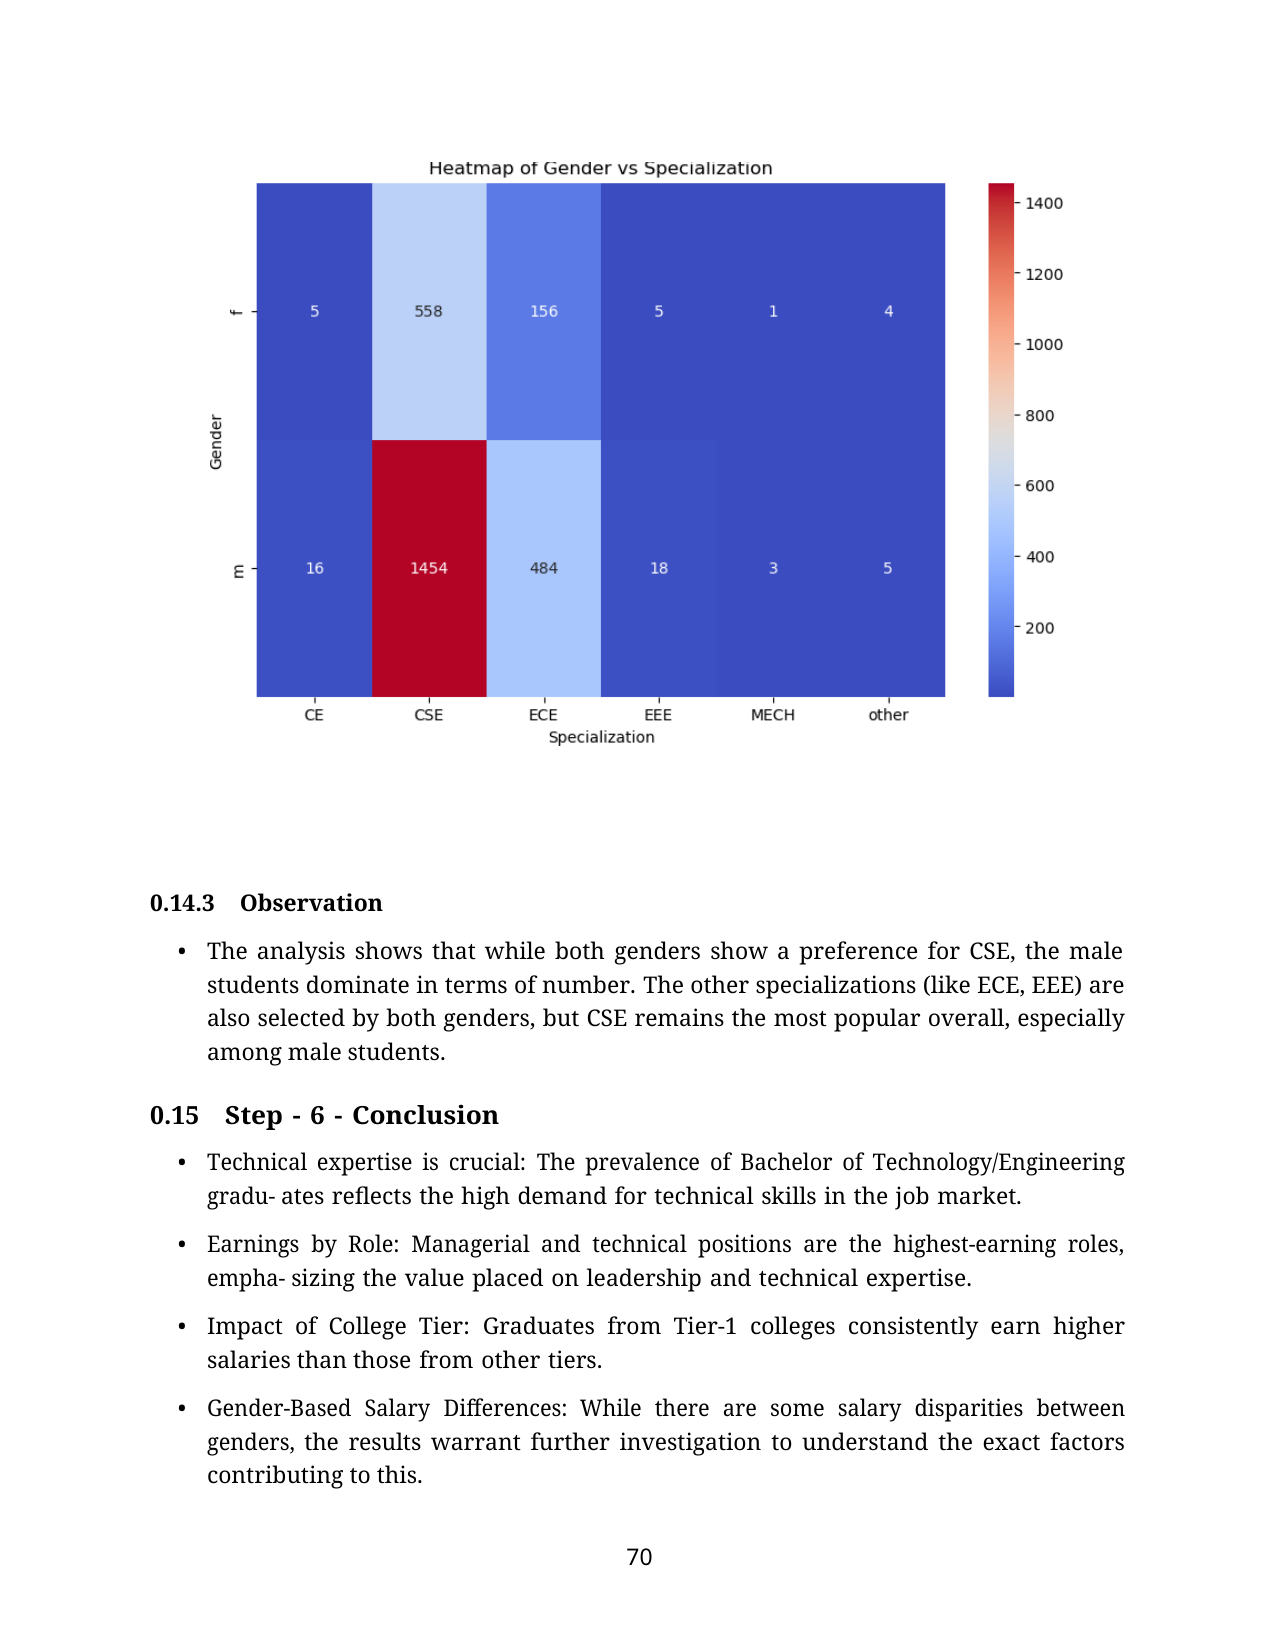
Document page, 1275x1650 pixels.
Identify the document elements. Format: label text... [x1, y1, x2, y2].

subtitle Step - 6 - Conclusion [150, 1098, 1137, 1132]
list Gender-Based Salary Differences: While there are some salary disparities between genders, the results warrant further investigation to understand the exact factors contributing to this. [178, 1392, 1125, 1490]
picture [209, 162, 1063, 746]
list The analysis shows that while both genders show a preference for CSE, the male students dominate in terms of number. The other specializations (like ECE, EEE) are also selected by both genders, but CSE remains the most popular overall, especially among male students. [178, 935, 1125, 1067]
subtitle Observation [150, 887, 1137, 918]
list Technical expertise is crucial: The prevalence of Bachelor of Technology/Engineering gradu- ates reflects the high demand for technical skills in the job market. [178, 1146, 1125, 1211]
list Impact of College Tier: Graduates from Tier-1 colleges consistently earn higher salaries than those from other tiers. [178, 1310, 1125, 1375]
list Earnings by Role: Managerial and technical positions are the highest-earning roles, empha- sizing the value placed on leadership and technical expertise. [178, 1228, 1125, 1293]
